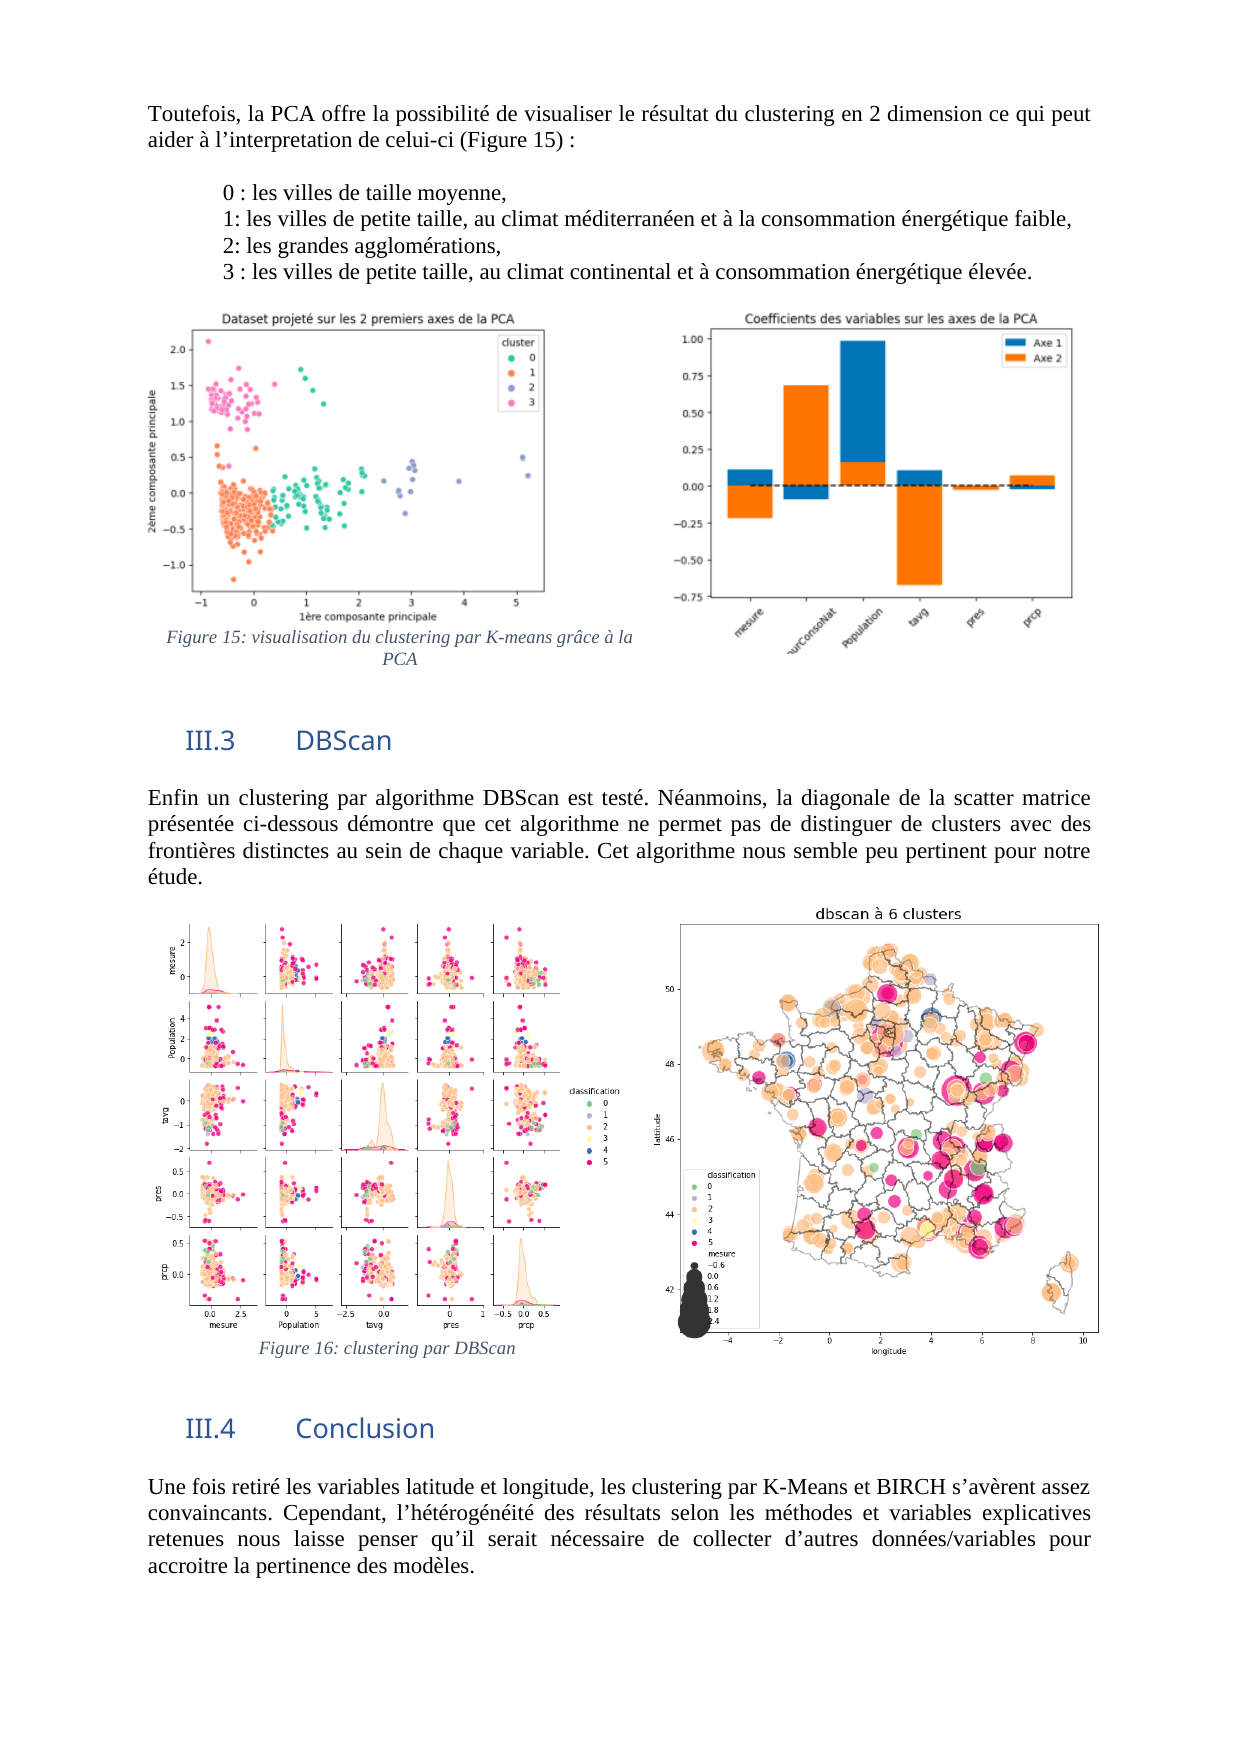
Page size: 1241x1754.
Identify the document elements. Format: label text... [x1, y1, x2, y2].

text Une fois retiré les variables latitude et longitude, les clustering par K-Means et BIRCH s’avèrent assez convaincants. Cependant, l’hétérogénéité des résultats selon les méthodes et variables explicatives retenues nous laisse penser qu’il serait nécessaire de collecter d’autres données/variables pour accroitre la pertinence des modèles. [148, 1473, 1093, 1578]
text 0 : les villes de taille moyenne, [223, 179, 1093, 206]
text 3 : les villes de petite taille, au climat continental et à consommation énergétique élevée. [223, 258, 1093, 284]
subtitle Conclusion [185, 1409, 1093, 1446]
picture [147, 311, 549, 627]
text 1: les villes de petite taille, au climat méditerranéen et à la consommation énergétique faible, [223, 206, 1093, 232]
subtitle DBScan [185, 721, 1093, 758]
picture [147, 916, 623, 1337]
text Enfin un clustering par algorithme DBScan est testé. Néanmoins, la diagonale de la scatter matrice présentée ci-dessous démontre que cet algorithme ne permet pas de distinguer de clusters avec des frontières distinctes au sein de chaque variable. Cet algorithme nous semble peu pertinent pour notre étude. [148, 784, 1093, 889]
picture [672, 311, 1074, 654]
text Figure 16: clustering par DBScan [148, 1337, 647, 1358]
picture [647, 903, 1104, 1359]
text Toutefois, la PCA offre la possibilité de visualiser le résultat du clustering en 2 dimension ce qui peut aider à l’interpretation de celui-ci (Figure 15) : [148, 100, 1093, 153]
text 2: les grandes agglomérations, [223, 232, 1093, 258]
text Figure 15: visualisation du clustering par K-means grâce à la PCA [148, 626, 1093, 669]
